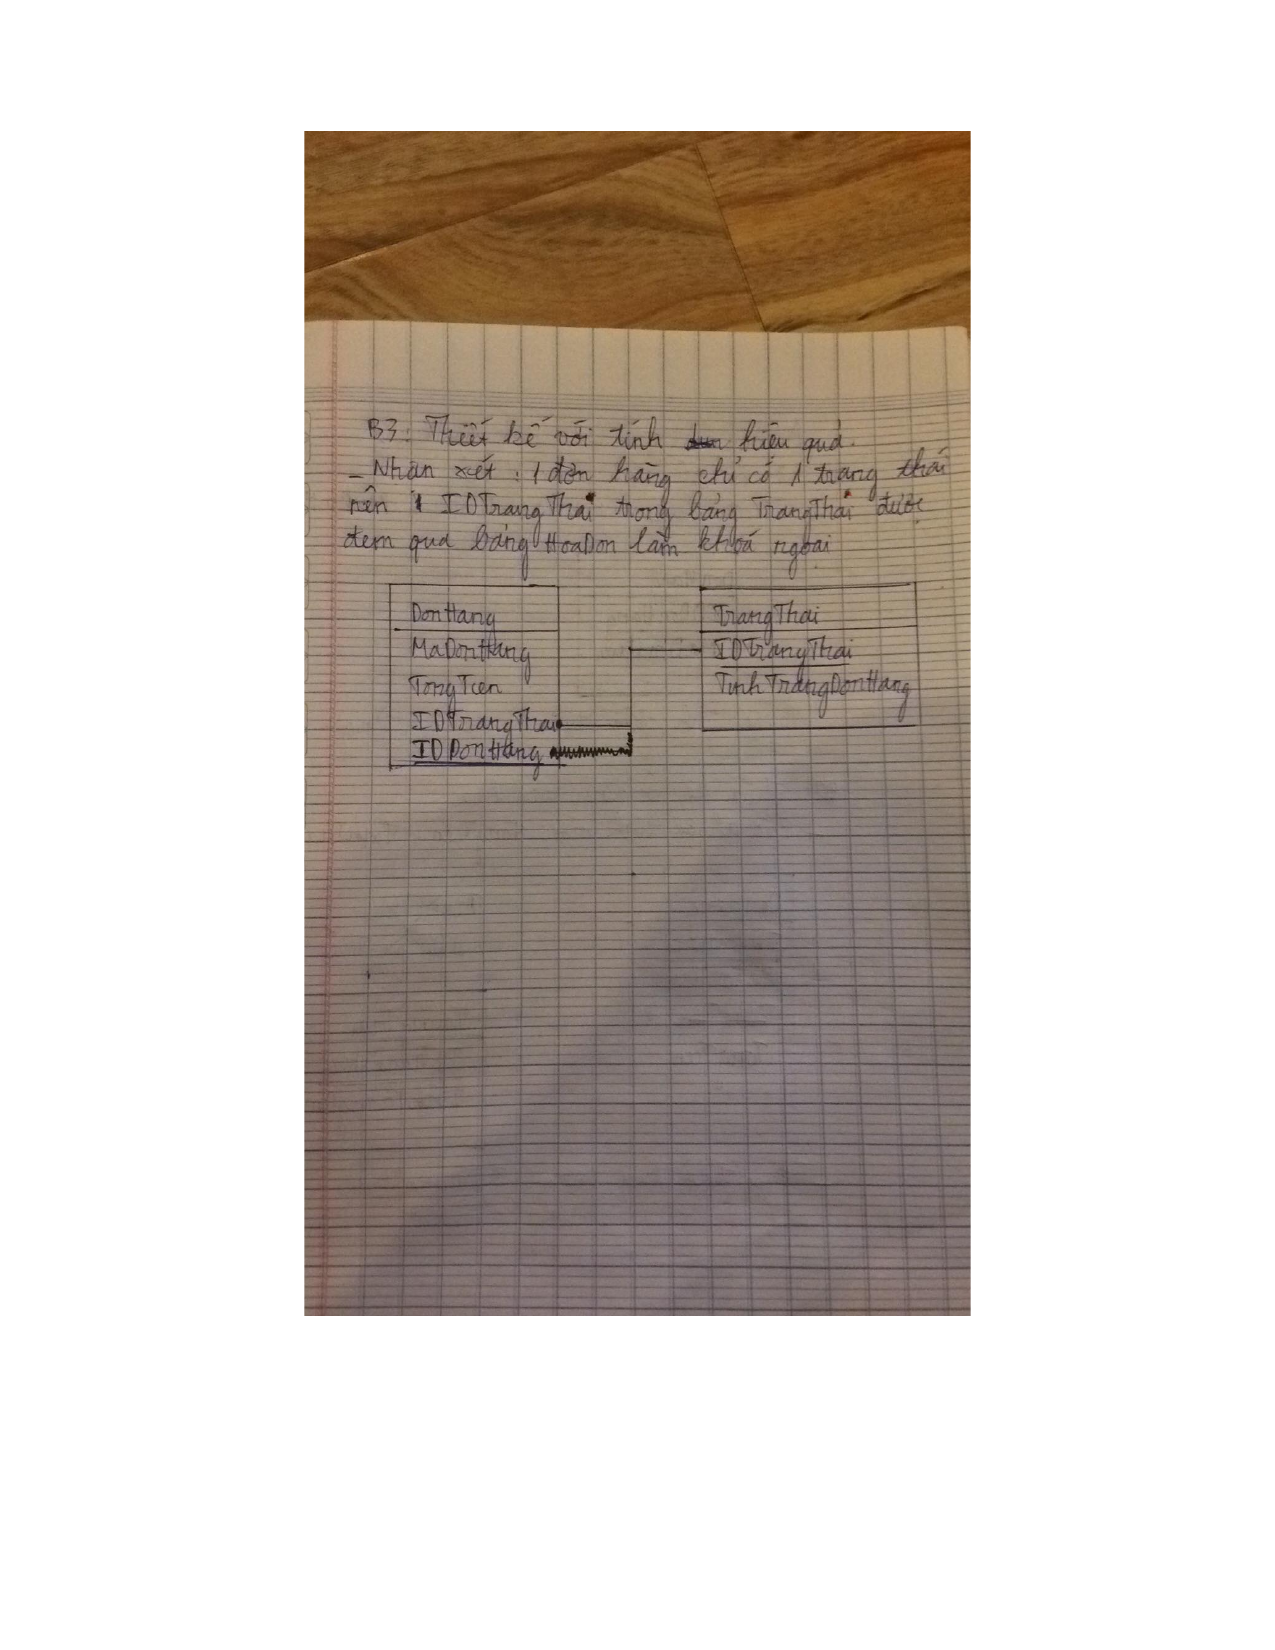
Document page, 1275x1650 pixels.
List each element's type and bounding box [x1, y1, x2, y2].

picture [304, 131, 971, 1316]
